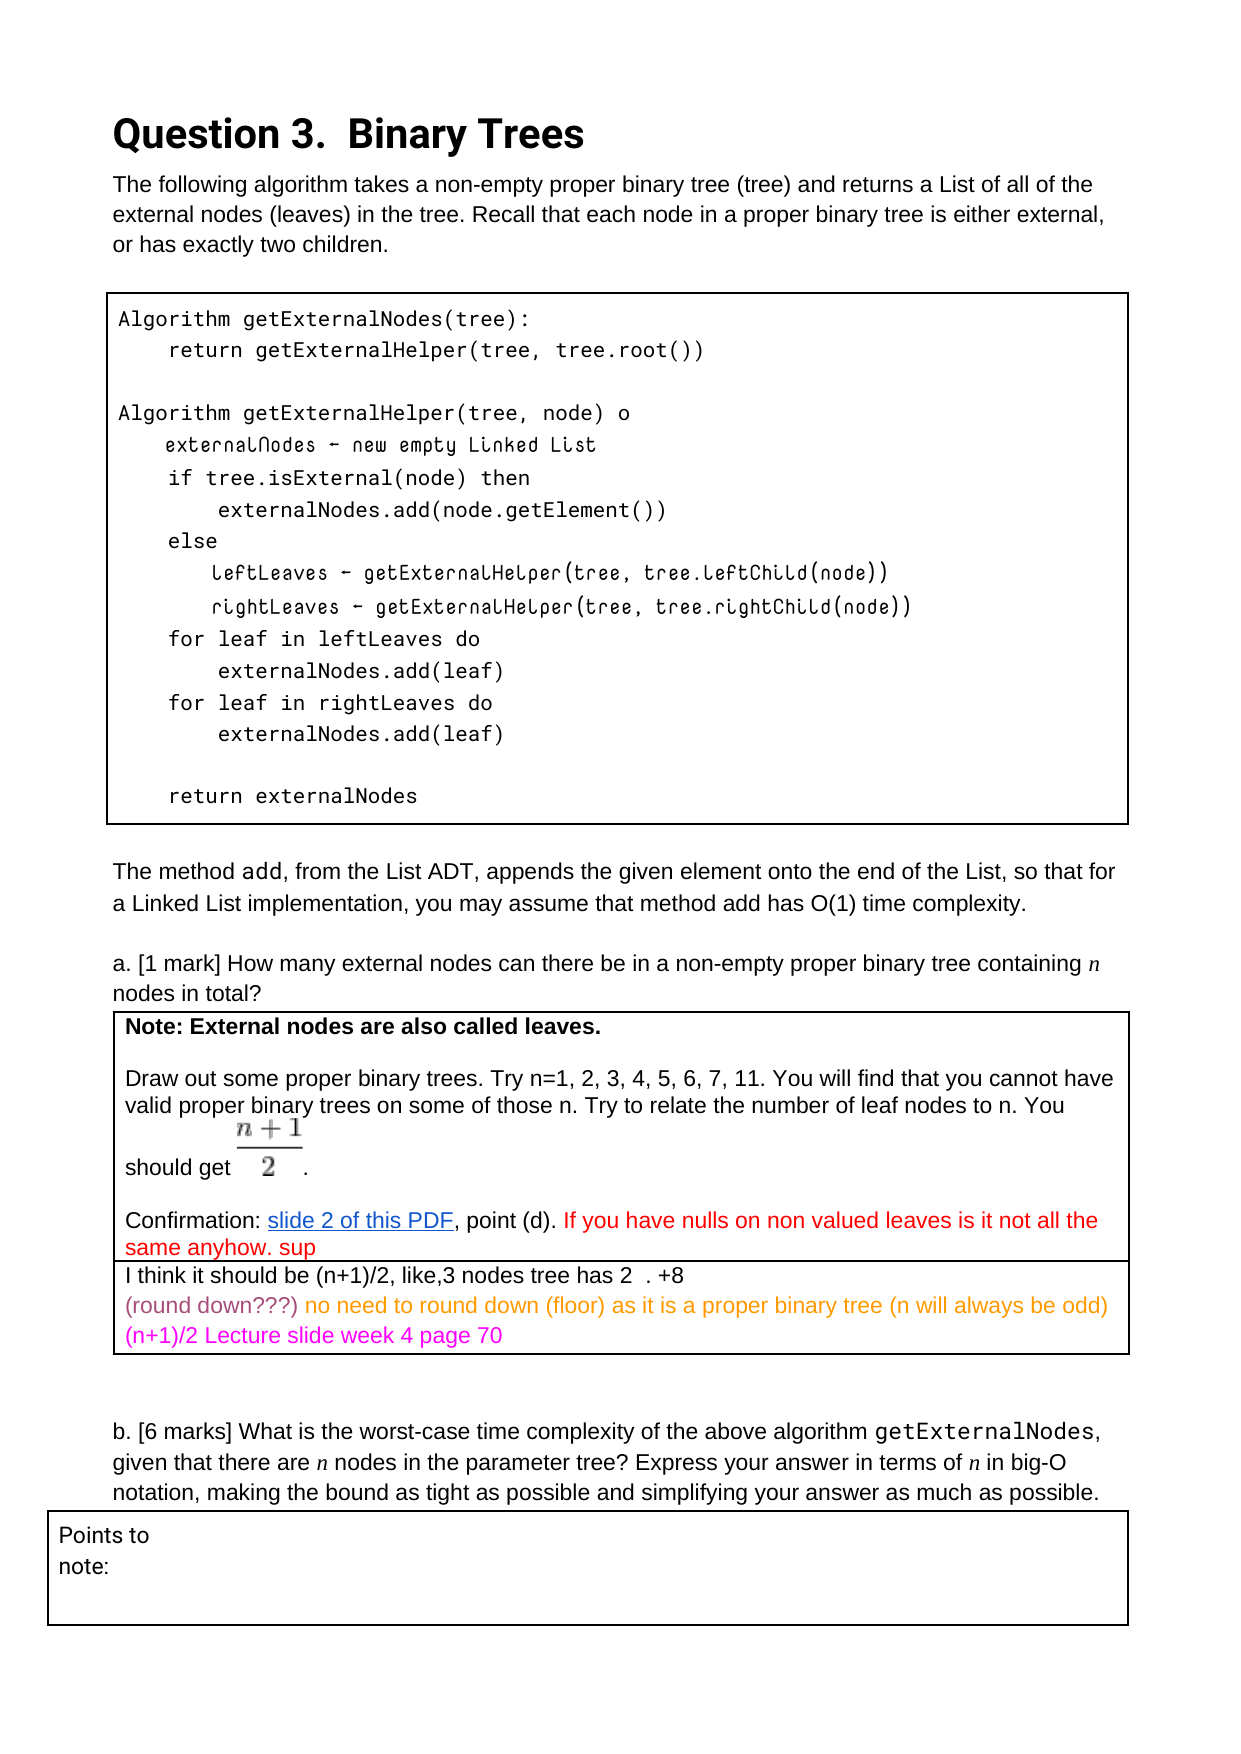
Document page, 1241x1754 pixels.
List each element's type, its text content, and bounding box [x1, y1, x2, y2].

text a. [1 mark] How many external nodes can there be in a non-empty proper binary tree containing n nodes in total? [112, 950, 1128, 1007]
picture [236, 1118, 303, 1176]
text b. [6 marks] What is the worst-case time complexity of the above algorithm getExternalNodes, given that there are n nodes in the parameter tree? Express your answer in terms of n in big-O notation, making the bound as tight as possible and simplifying your answer as much as possible. [112, 1415, 1128, 1506]
table_header Algorithm getExternalNodes(tree): return getExternalHelper(tree, tree.root()) Algorithm getExternalHelper(tree, node) o externalNodes ← new empty Linked List if tree.isExternal(node) then externalNodes.add(node.getElement()) else leftLeaves ← getExternalHelper(tree, tree.leftChild(node)) rightLeaves ← getExternalHelper(tree, tree.rightChild(node)) for leaf in leftLeaves do externalNodes.add(leaf) for leaf in rightLeaves do externalNodes.add(leaf) return externalNodes [108, 294, 1127, 823]
table_cell I think it should be (n+1)/2, like,3 nodes tree has 2 . +8 (round down???) no need to round down (floor) as it is a proper binary tree (n will always be odd) (n+1)/2 Lecture slide week 4 page 70 [115, 1262, 1128, 1352]
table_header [49, 1512, 1127, 1624]
text The following algorithm takes a non-empty proper binary tree (tree) and returns a List of all of the external nodes (leaves) in the tree. Recall that each node in a proper binary tree is either external, or has exactly two children. [112, 171, 1128, 257]
table_header Note: External nodes are also called leaves. Draw out some proper binary trees. Try n=1, 2, 3, 4, 5, 6, 7, 11. You will find that you cannot have valid proper binary trees on some of those n. Try to relate the number of leaf nodes to n. You should get . Confirmation: slide 2 of this PDF, point (d). If you have nulls on non valued leaves is it not all the same anyhow. sup [115, 1013, 1128, 1260]
subtitle Question 3. Binary Trees [112, 109, 1128, 158]
text The method add, from the List ADT, appends the given element onto the end of the List, so that for a Linked List implementation, you may assume that method add has O(1) time complexity. [112, 856, 1128, 916]
